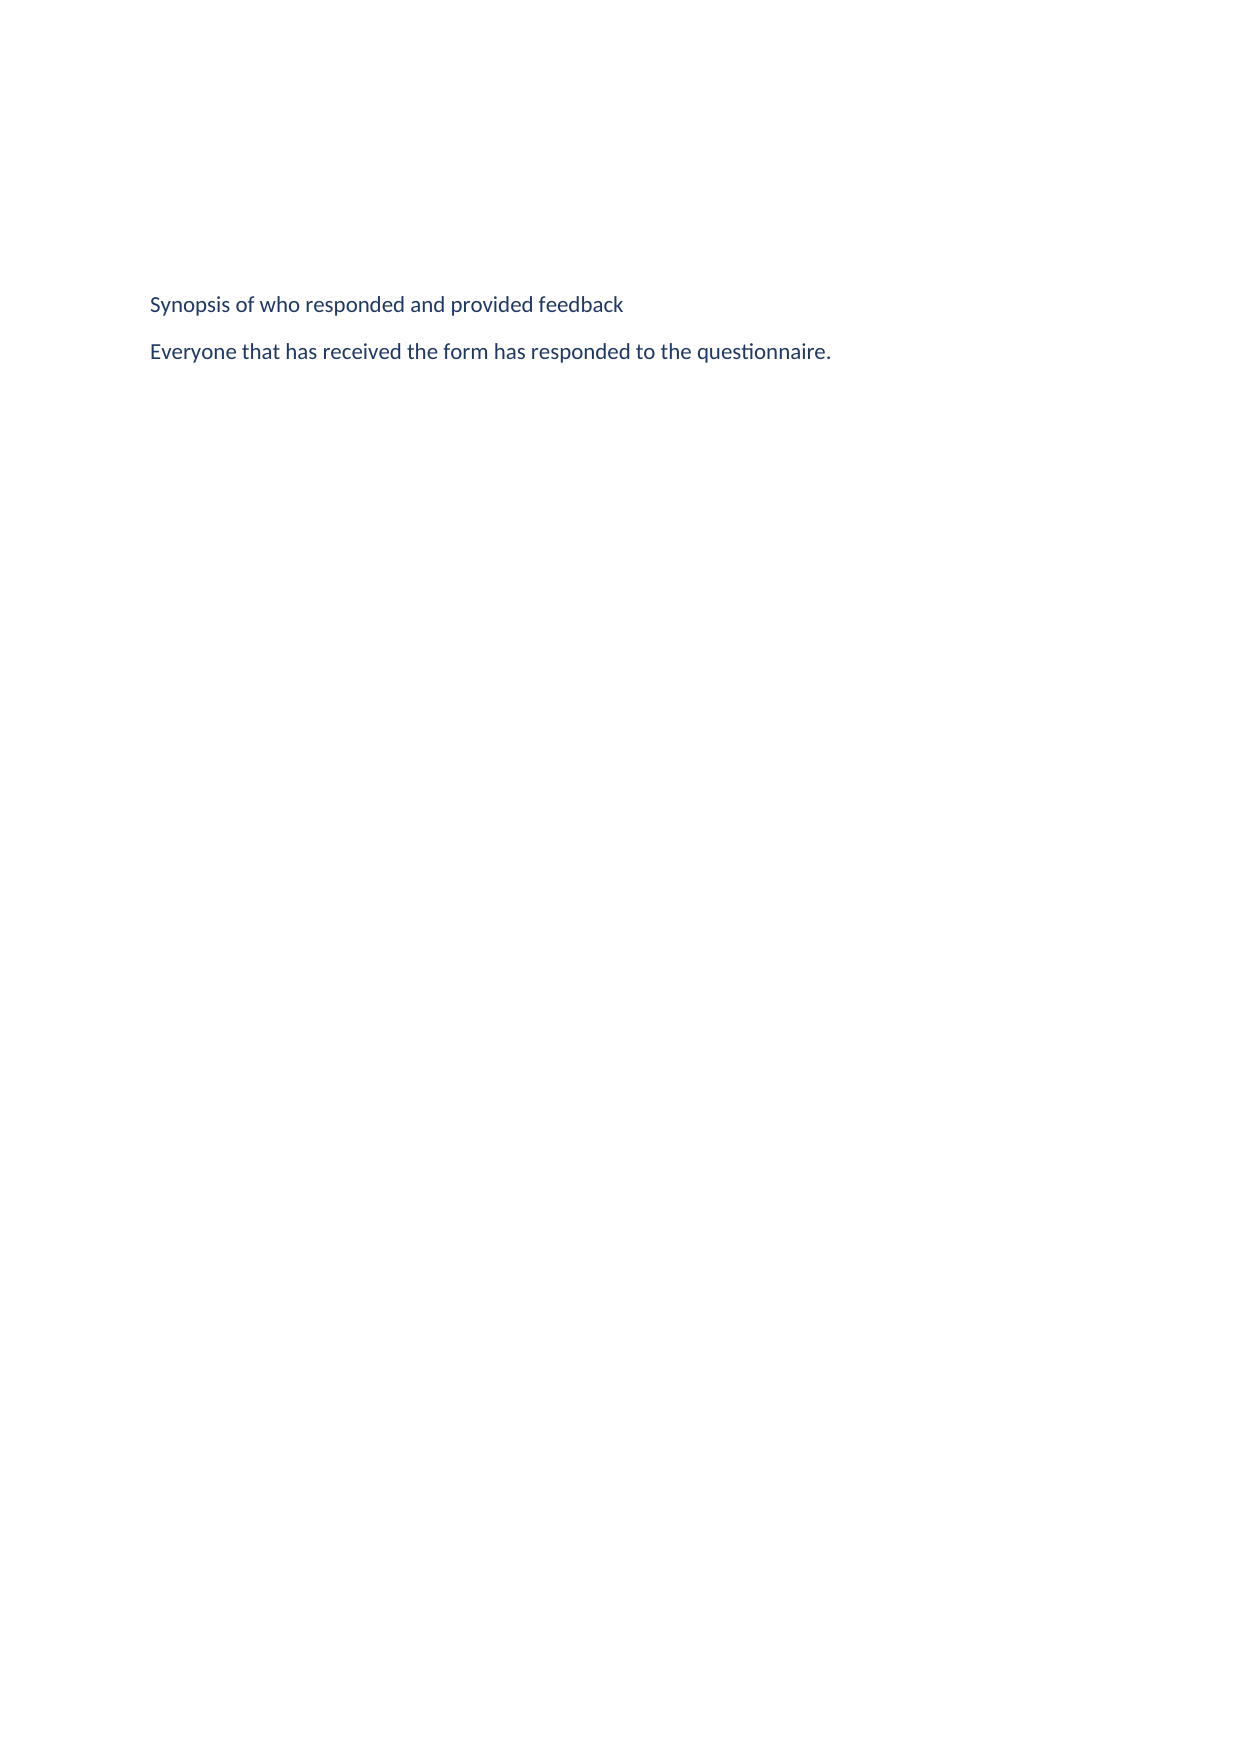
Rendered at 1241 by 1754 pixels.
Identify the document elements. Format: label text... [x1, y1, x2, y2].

text Synopsis of who responded and provided feedback [150, 291, 1090, 319]
text Everyone that has received the form has responded to the questionnaire. [150, 337, 1090, 366]
